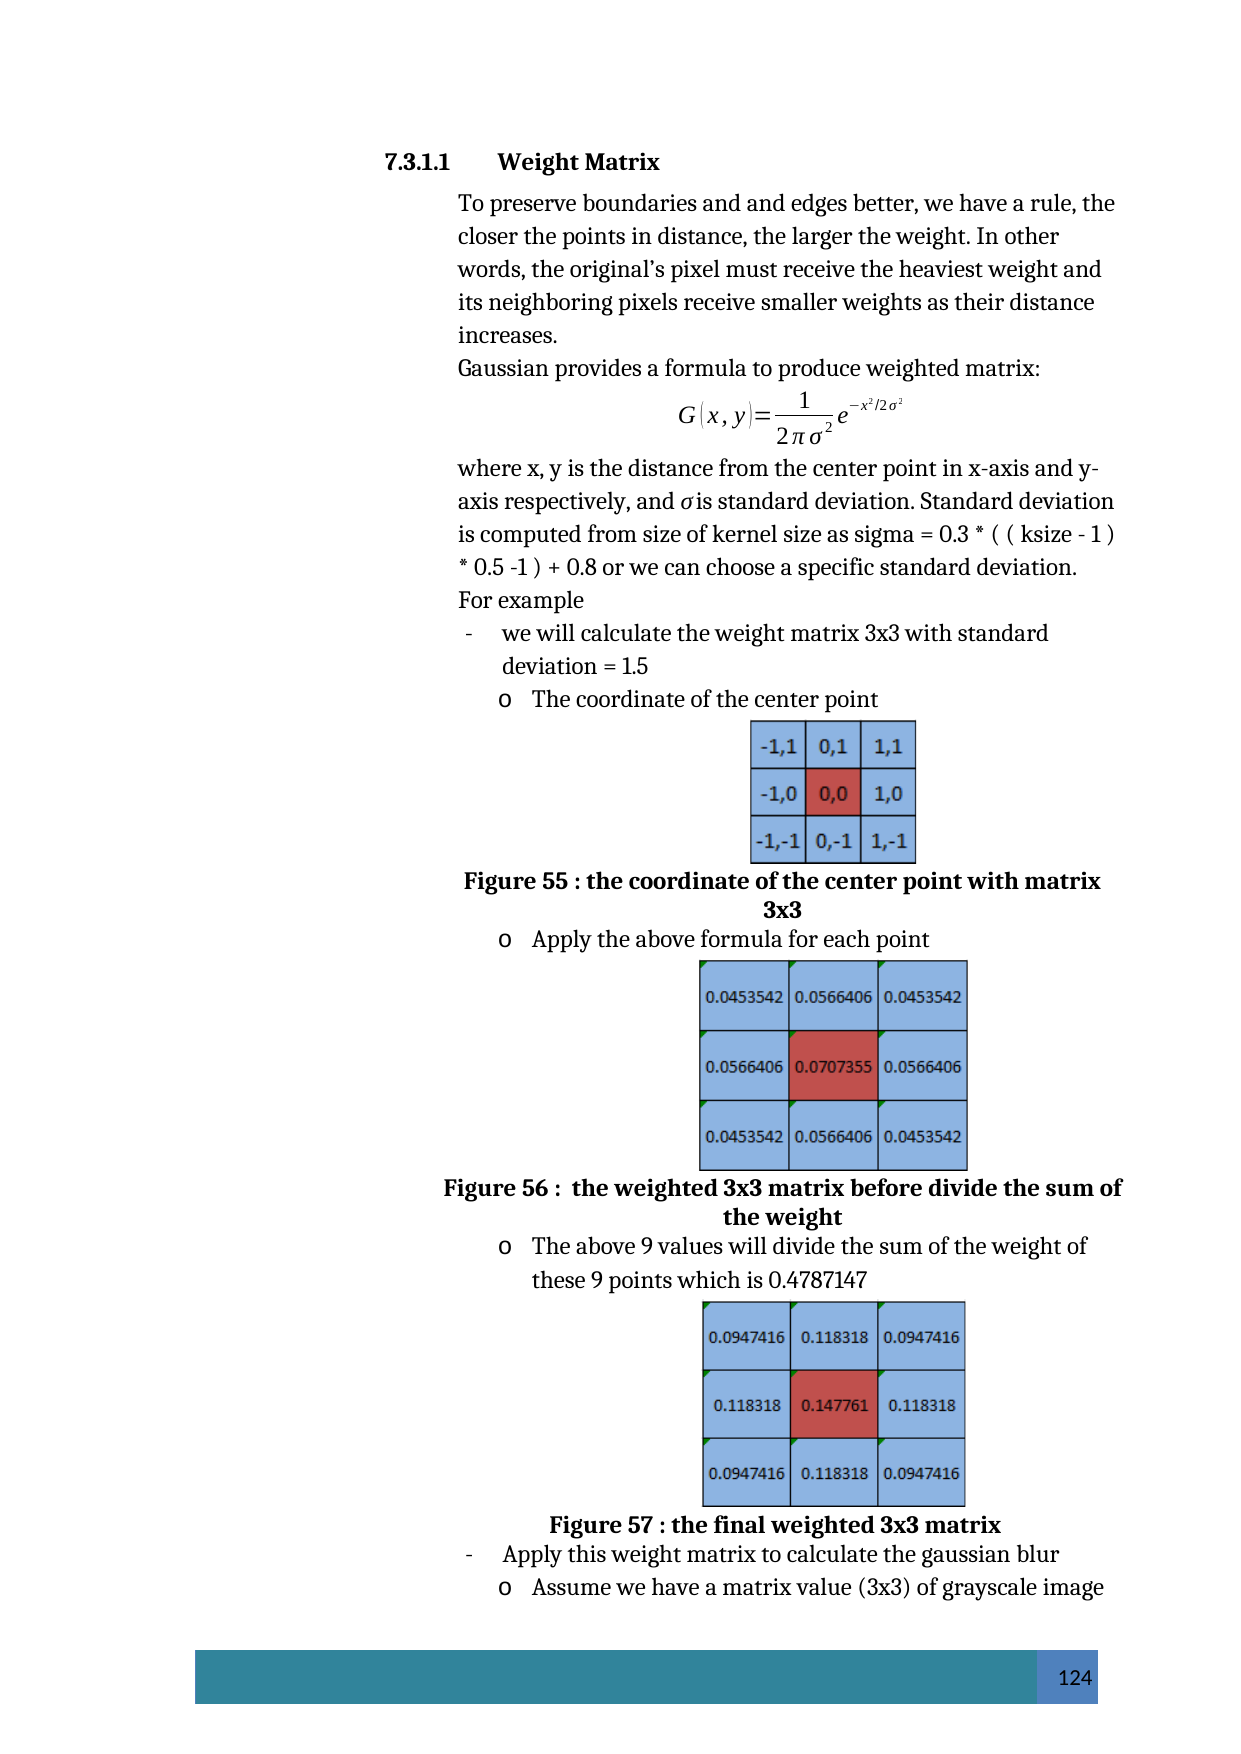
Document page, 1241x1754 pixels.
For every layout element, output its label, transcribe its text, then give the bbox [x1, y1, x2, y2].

list Figure 55 : the coordinate of the center point with matrix 3x3 [443, 867, 1122, 925]
text For example [458, 586, 1122, 614]
text Gaussian provides a formula to produce weighted matrix: [458, 354, 1122, 383]
picture [701, 1299, 966, 1507]
subtitle Weight Matrix [385, 148, 1122, 176]
list Figure 56 : the weighted 3x3 matrix before divide the sum of the weight [443, 1174, 1122, 1232]
picture [698, 959, 968, 1171]
picture [750, 719, 917, 864]
list we will calculate the weight matrix 3x3 with standard deviation = 1.5 [464, 619, 1122, 681]
list Apply the above formula for each point [497, 925, 1122, 955]
list Assume we have a matrix value (3x3) of grayscale image [497, 1573, 1122, 1603]
list Apply this weight matrix to calculate the gaussian blur [465, 1540, 1122, 1569]
list The coordinate of the center point [497, 685, 1122, 715]
list The above 9 values will divide the sum of the weight of these 9 points which is 0.4787147 [497, 1232, 1122, 1295]
text To preserve boundaries and and edges better, we have a rule, the closer the points in distance, the larger the weight. In other words, the original’s pixel must receive the heaviest weight and its neighboring pixels receive smaller weights as their distance increases. [458, 189, 1122, 350]
text where x, y is the distance from the center point in x-axis and y-axis respectively, and is standard deviation. Standard deviation is computed from size of kernel size as sigma = 0.3 * ( ( ksize - 1 ) * 0.5 -1 ) + 0.8 or we can choose a specific standard deviation. [458, 454, 1122, 582]
list Figure 57 : the final weighted 3x3 matrix [428, 1511, 1122, 1540]
